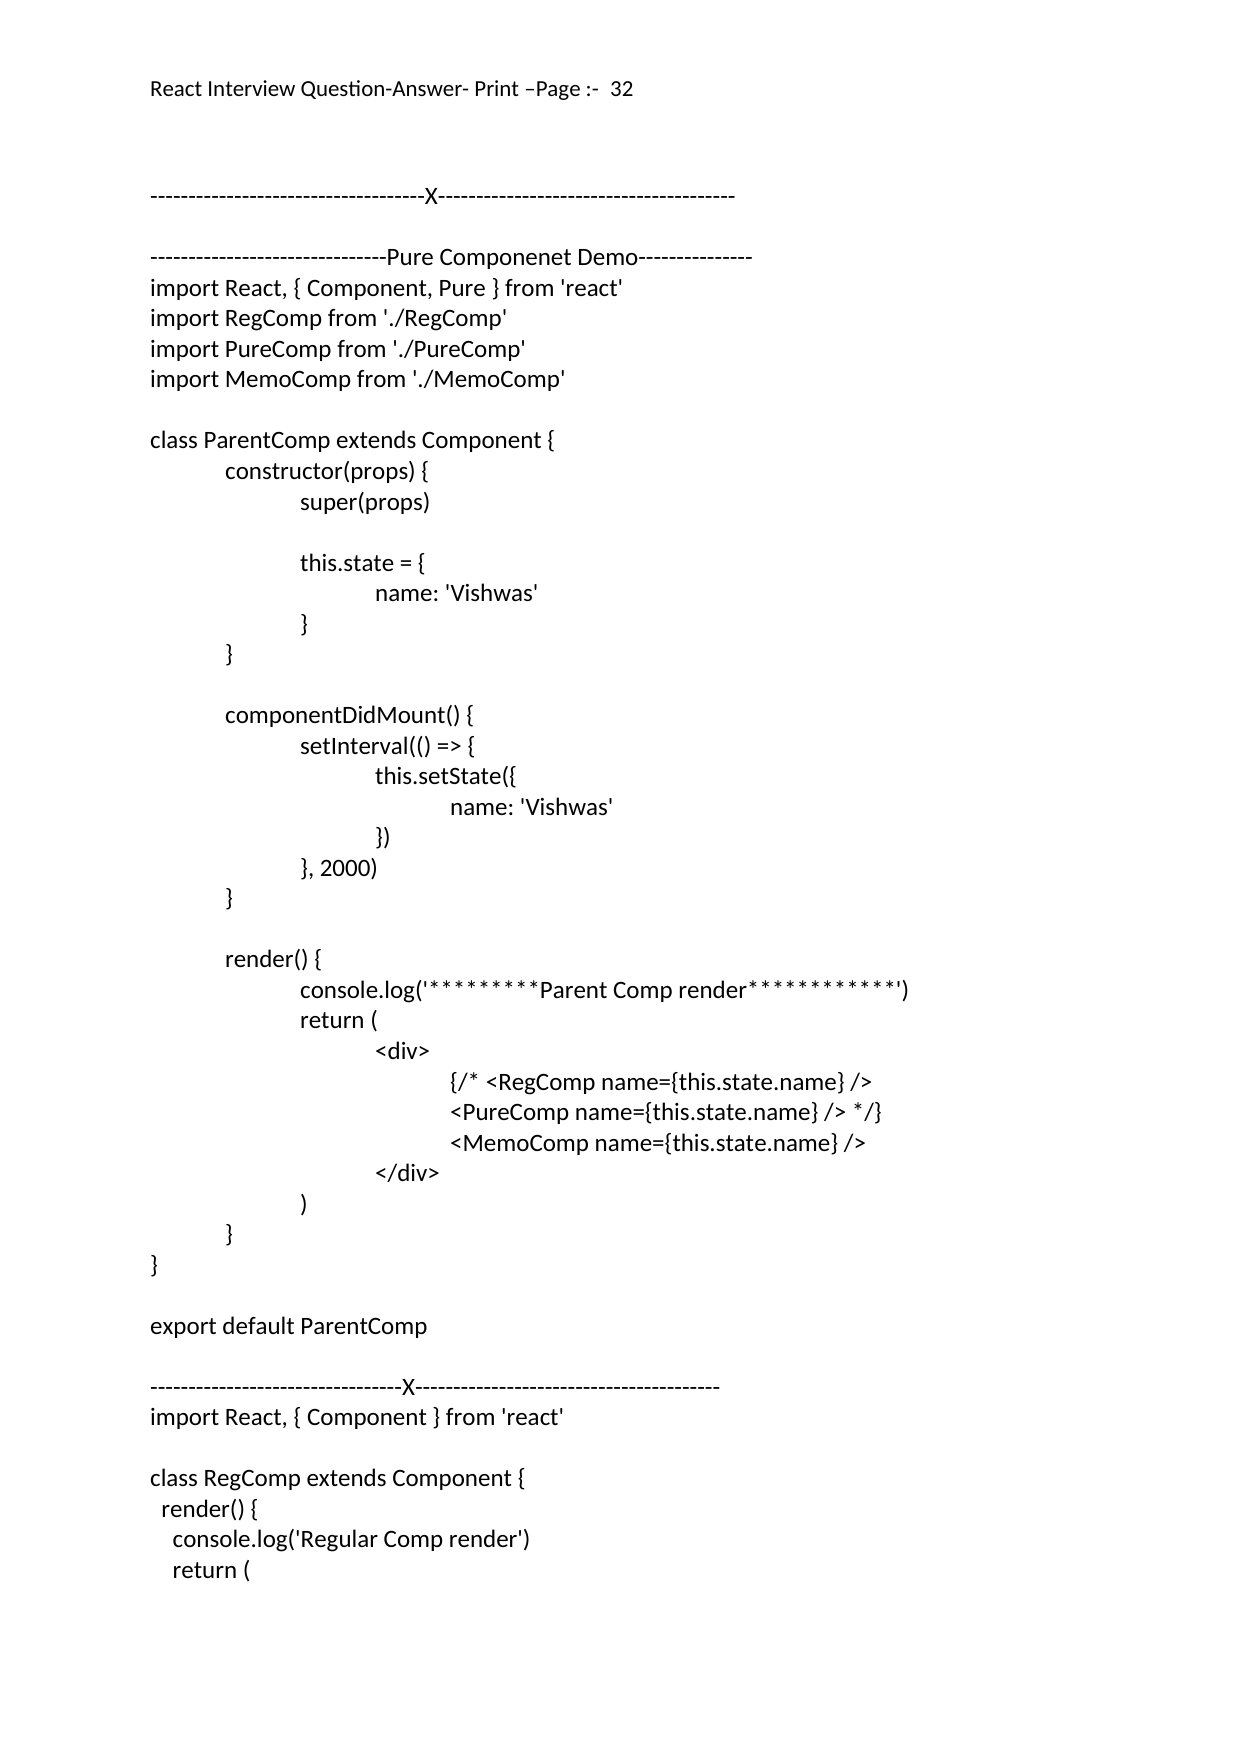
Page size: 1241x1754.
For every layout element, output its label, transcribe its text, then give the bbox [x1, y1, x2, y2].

text import MemoComp from './MemoComp' [150, 364, 1090, 394]
text super(props) [150, 486, 1090, 516]
text <PureComp name={this.state.name} /> */} [150, 1096, 1090, 1127]
text import React, { Component, Pure } from 'react' [150, 272, 1090, 303]
text ---------------------------------X---------------------------------------- [150, 1371, 1090, 1401]
text } [150, 1218, 1090, 1249]
text ) [150, 1188, 1090, 1218]
text this.setState({ [150, 760, 1090, 791]
text }) [150, 821, 1090, 852]
text } [150, 608, 1090, 638]
text name: 'Vishwas' [150, 791, 1090, 821]
text componentDidMount() { [150, 699, 1090, 730]
text import PureComp from './PureComp' [150, 333, 1090, 364]
text return ( [150, 1554, 1090, 1584]
text render() { [150, 943, 1090, 974]
text class ParentComp extends Component { [150, 425, 1090, 455]
text this.state = { [150, 547, 1090, 577]
text console.log('Regular Comp render') [150, 1523, 1090, 1554]
text <div> [150, 1035, 1090, 1066]
text }, 2000) [150, 852, 1090, 882]
text } [150, 638, 1090, 669]
text export default ParentComp [150, 1310, 1090, 1340]
text </div> [150, 1157, 1090, 1188]
text name: 'Vishwas' [150, 577, 1090, 608]
text ------------------------------------X--------------------------------------- [150, 181, 1090, 211]
text render() { [150, 1493, 1090, 1523]
text import RegComp from './RegComp' [150, 303, 1090, 333]
text return ( [150, 1004, 1090, 1035]
text import React, { Component } from 'react' [150, 1401, 1090, 1432]
text class RegComp extends Component { [150, 1462, 1090, 1493]
text console.log('*********Parent Comp render************') [150, 974, 1090, 1004]
text } [150, 882, 1090, 913]
text {/* <RegComp name={this.state.name} /> [150, 1066, 1090, 1096]
text setInterval(() => { [150, 730, 1090, 760]
text <MemoComp name={this.state.name} /> [150, 1127, 1090, 1157]
text -------------------------------Pure Componenet Demo--------------- [150, 242, 1090, 272]
text constructor(props) { [150, 455, 1090, 486]
text } [150, 1249, 1090, 1279]
